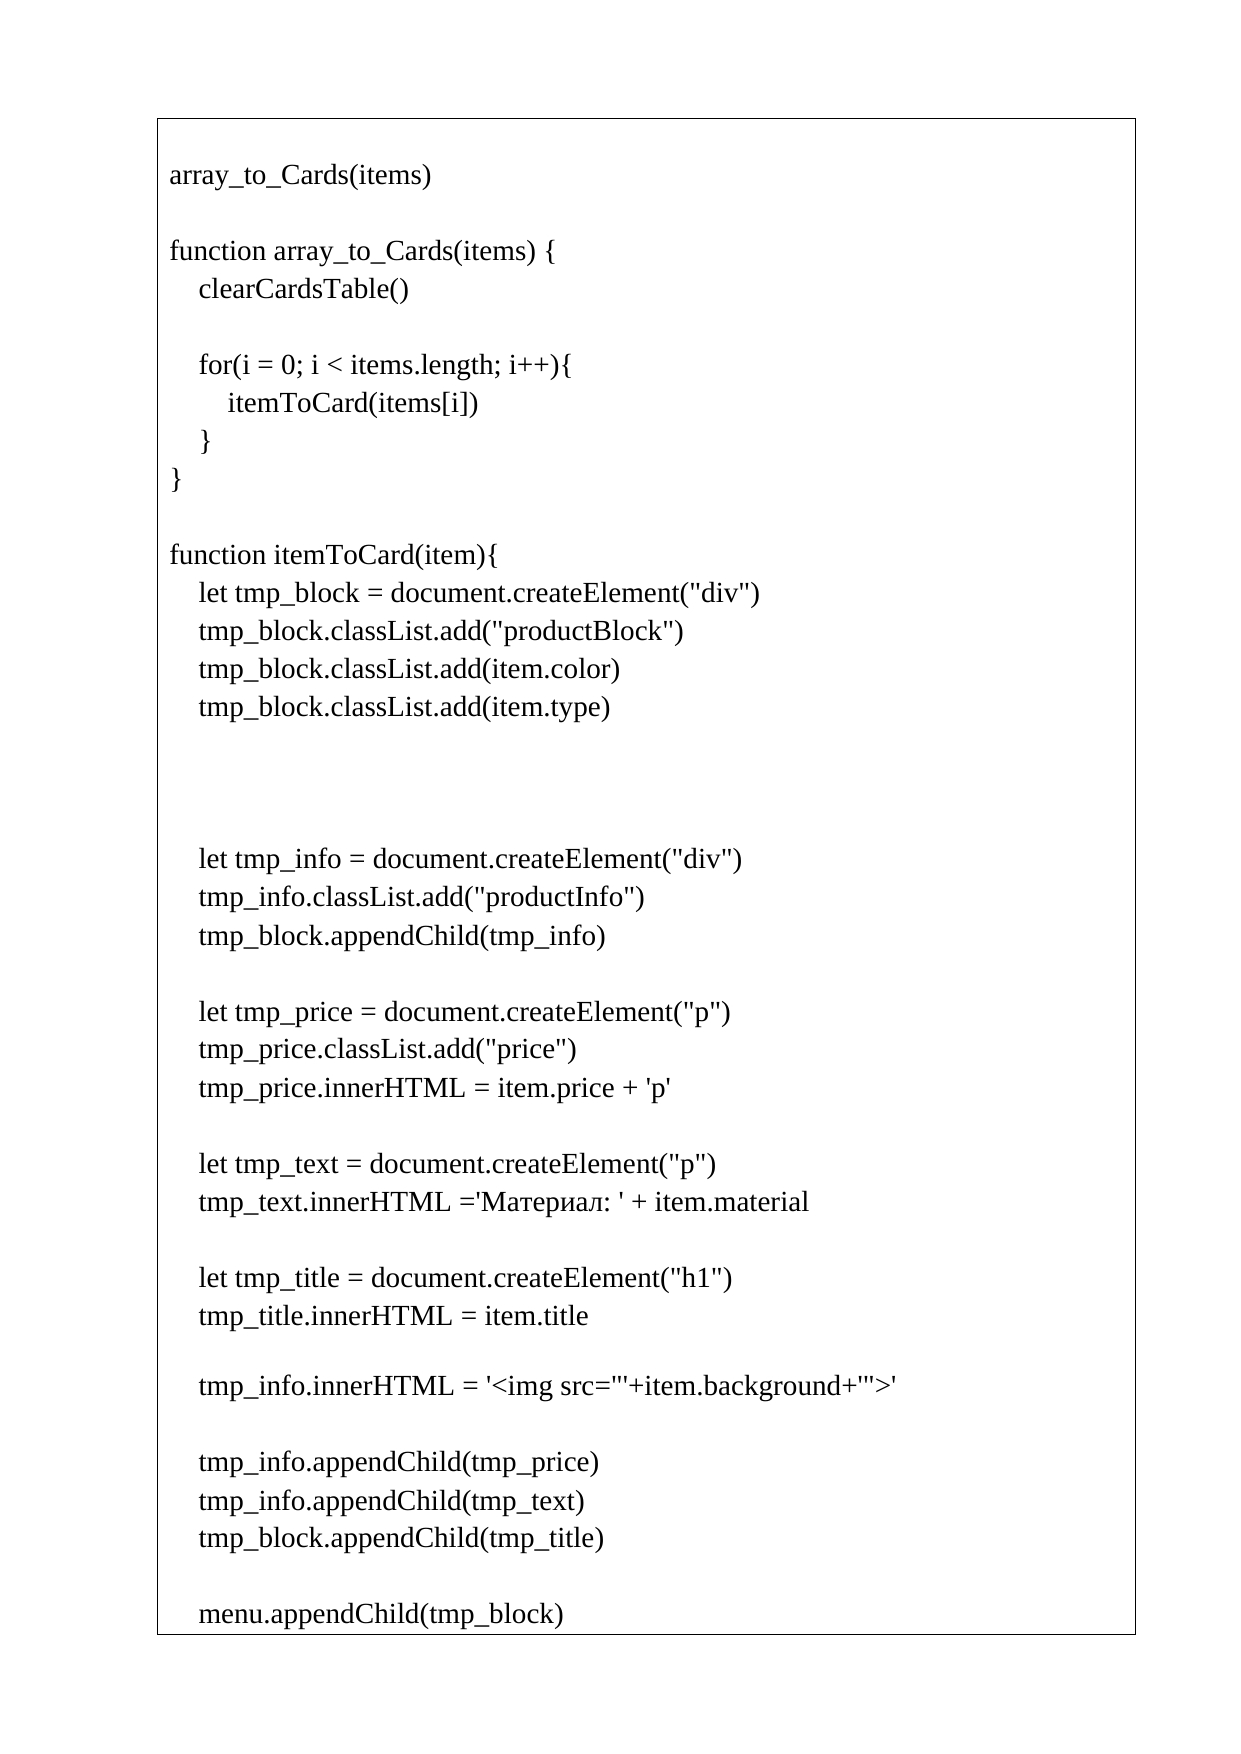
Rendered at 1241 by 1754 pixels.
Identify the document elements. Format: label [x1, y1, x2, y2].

table_header [158, 119, 1135, 1634]
